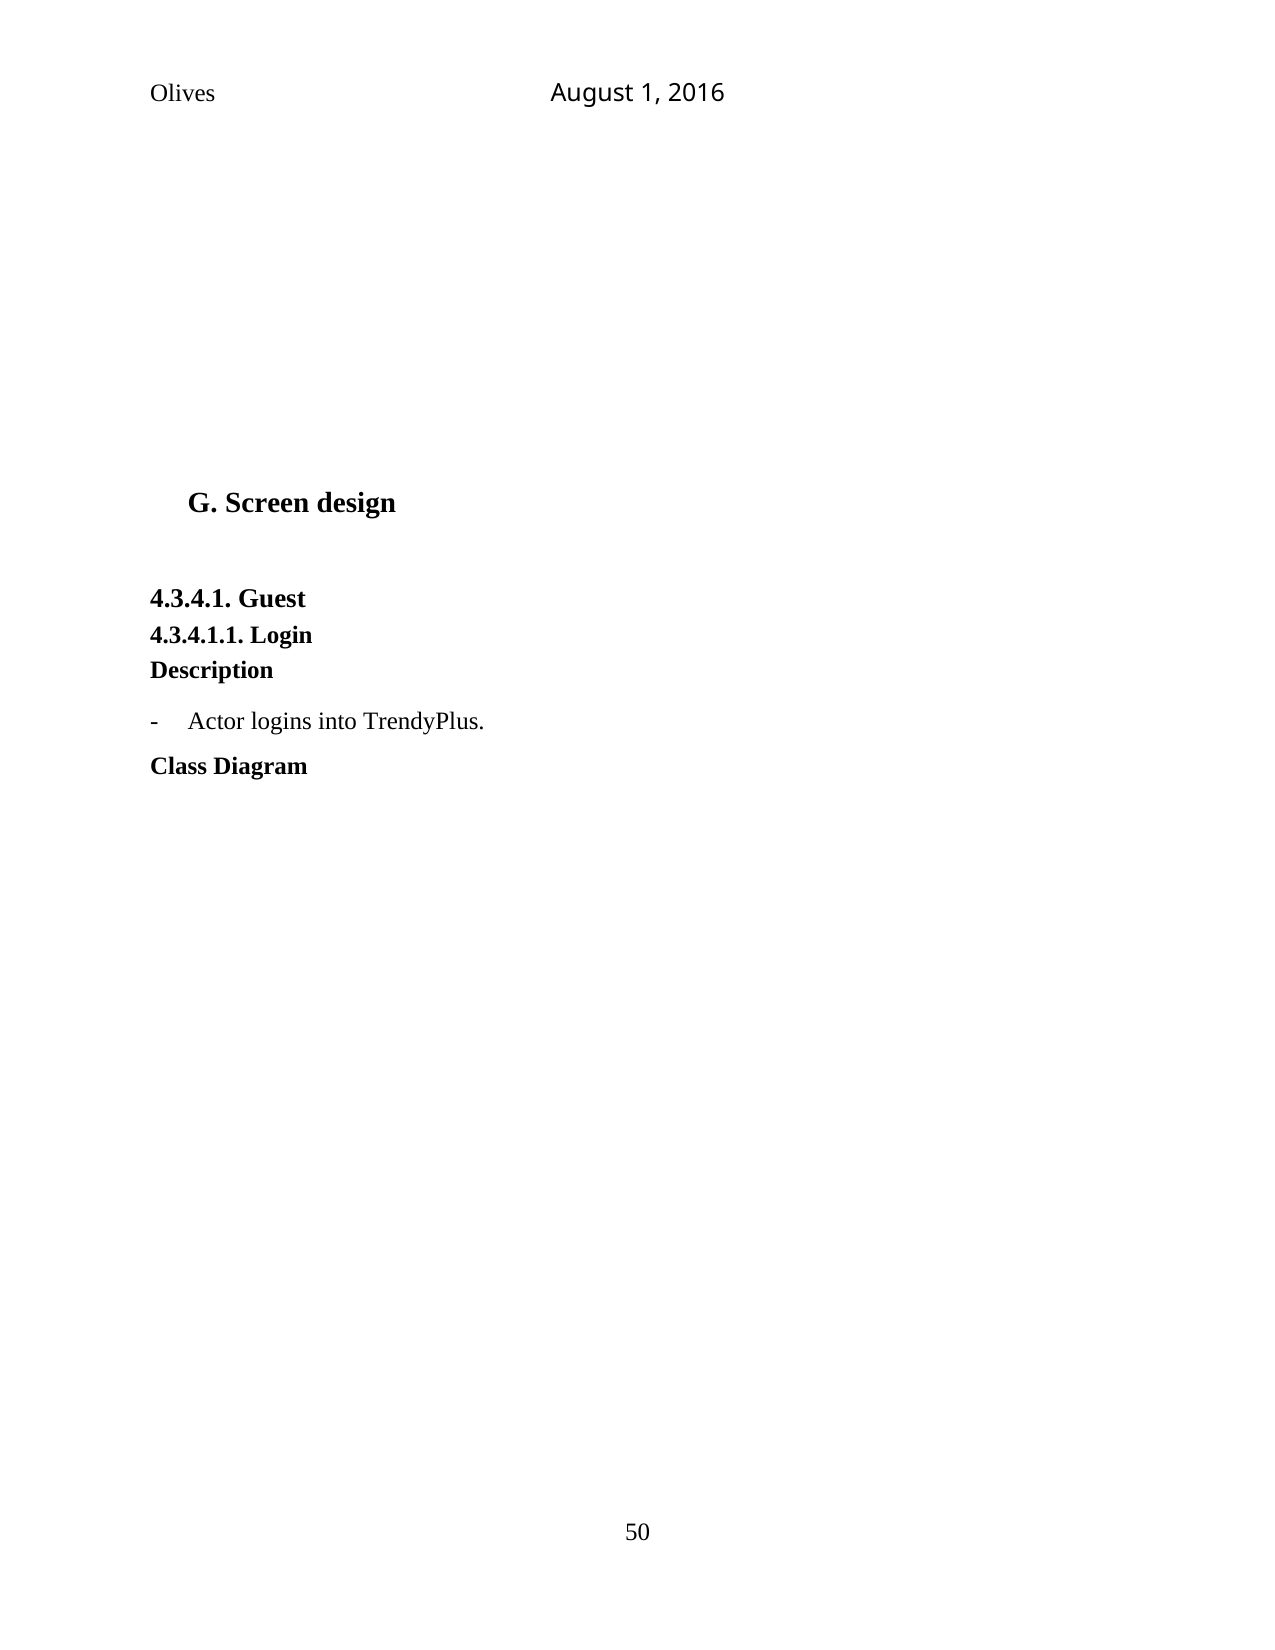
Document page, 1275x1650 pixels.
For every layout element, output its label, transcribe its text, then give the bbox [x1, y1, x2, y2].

subtitle Screen design [187, 484, 1125, 519]
subtitle 4.3.4.1. Guest [150, 582, 1125, 613]
subtitle Description [150, 655, 1125, 684]
subtitle 4.3.4.1.1. Login [150, 620, 1125, 648]
subtitle Class Diagram [150, 751, 1125, 780]
list Actor logins into TrendyPlus. [150, 701, 1125, 736]
